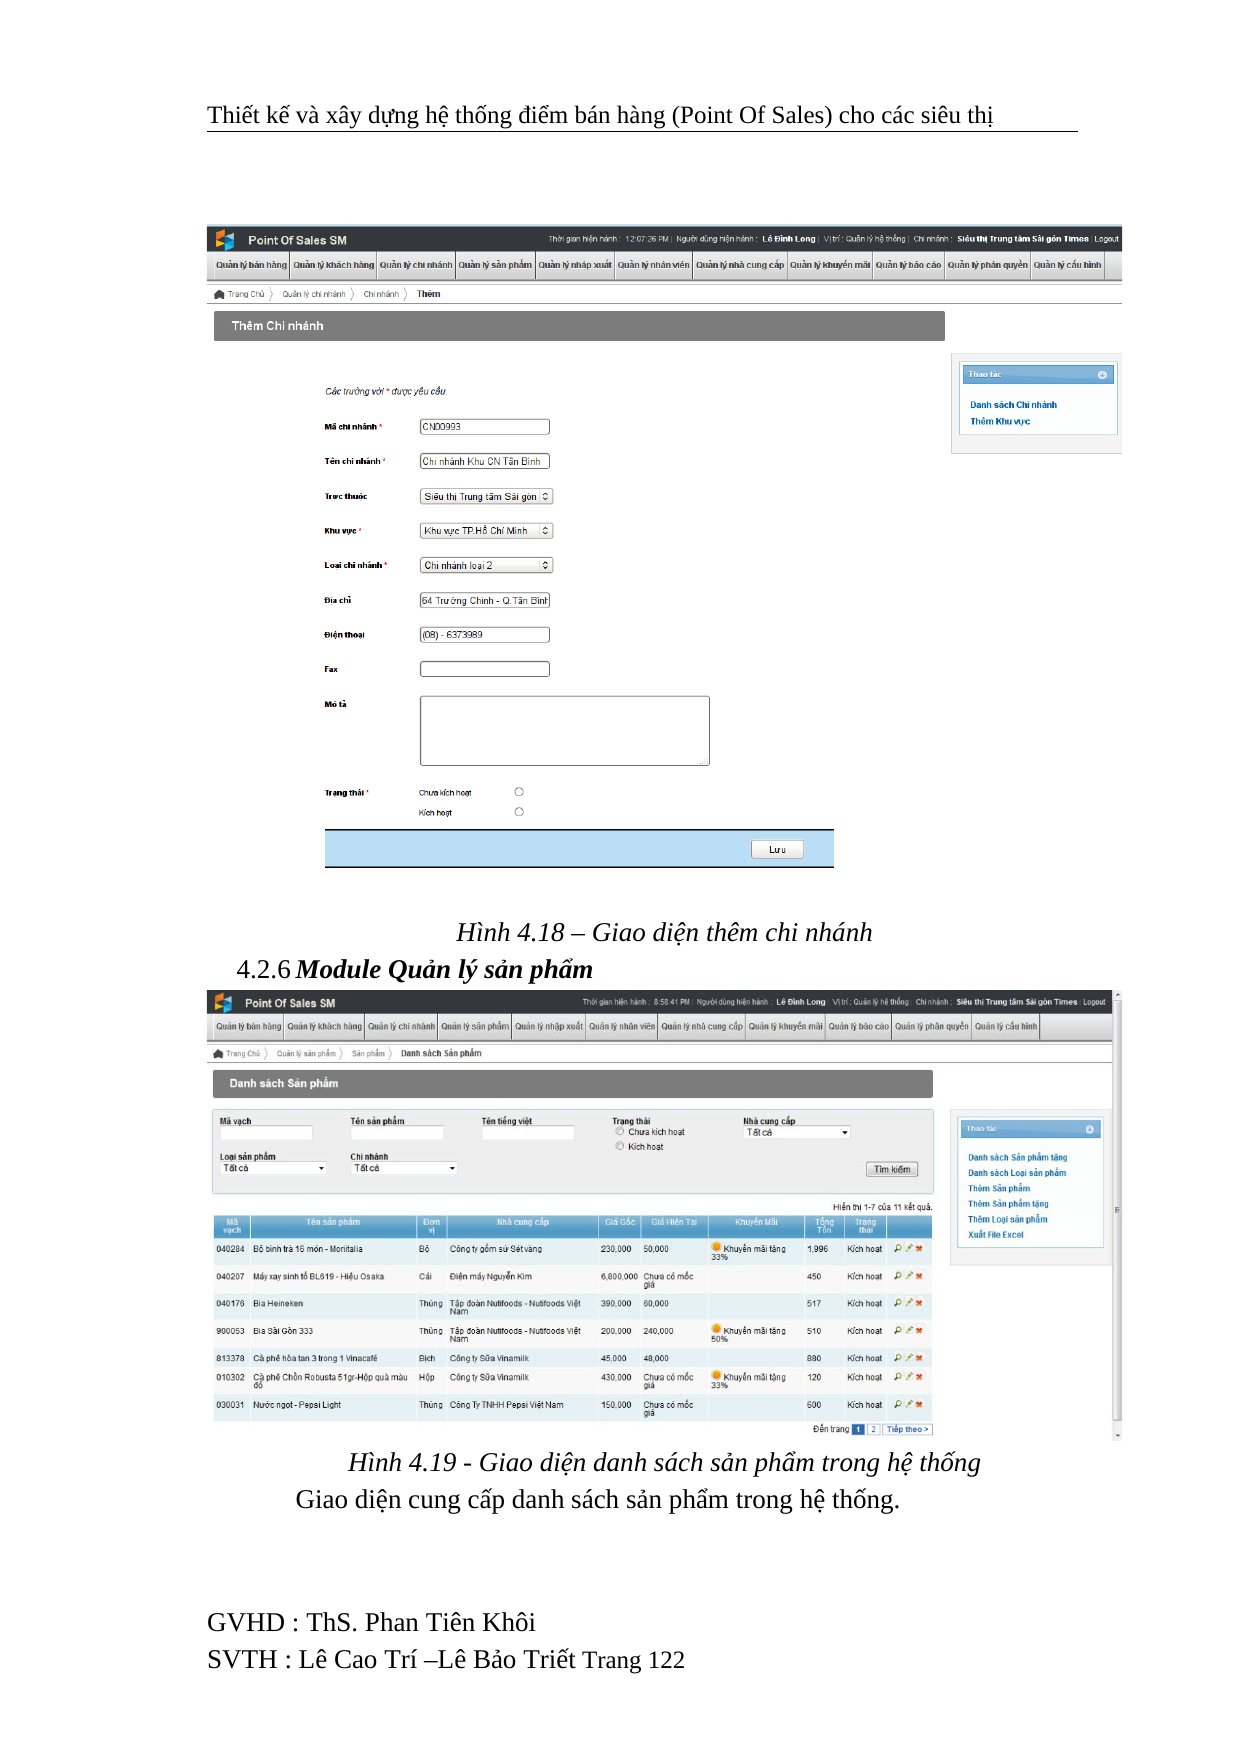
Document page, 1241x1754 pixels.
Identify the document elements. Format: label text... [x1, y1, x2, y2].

text Module Quản lý sản phẩm [236, 953, 1078, 985]
text Giao diện cung cấp danh sách sản phẩm trong hệ thống. [207, 1483, 1078, 1514]
text Hình 4.18 – Giao diện thêm chi nhánh [251, 916, 1078, 947]
picture [206, 224, 1123, 874]
picture [206, 990, 1123, 1441]
text Hình 4.19 - Giao diện danh sách sản phẩm trong hệ thống [251, 1446, 1078, 1477]
